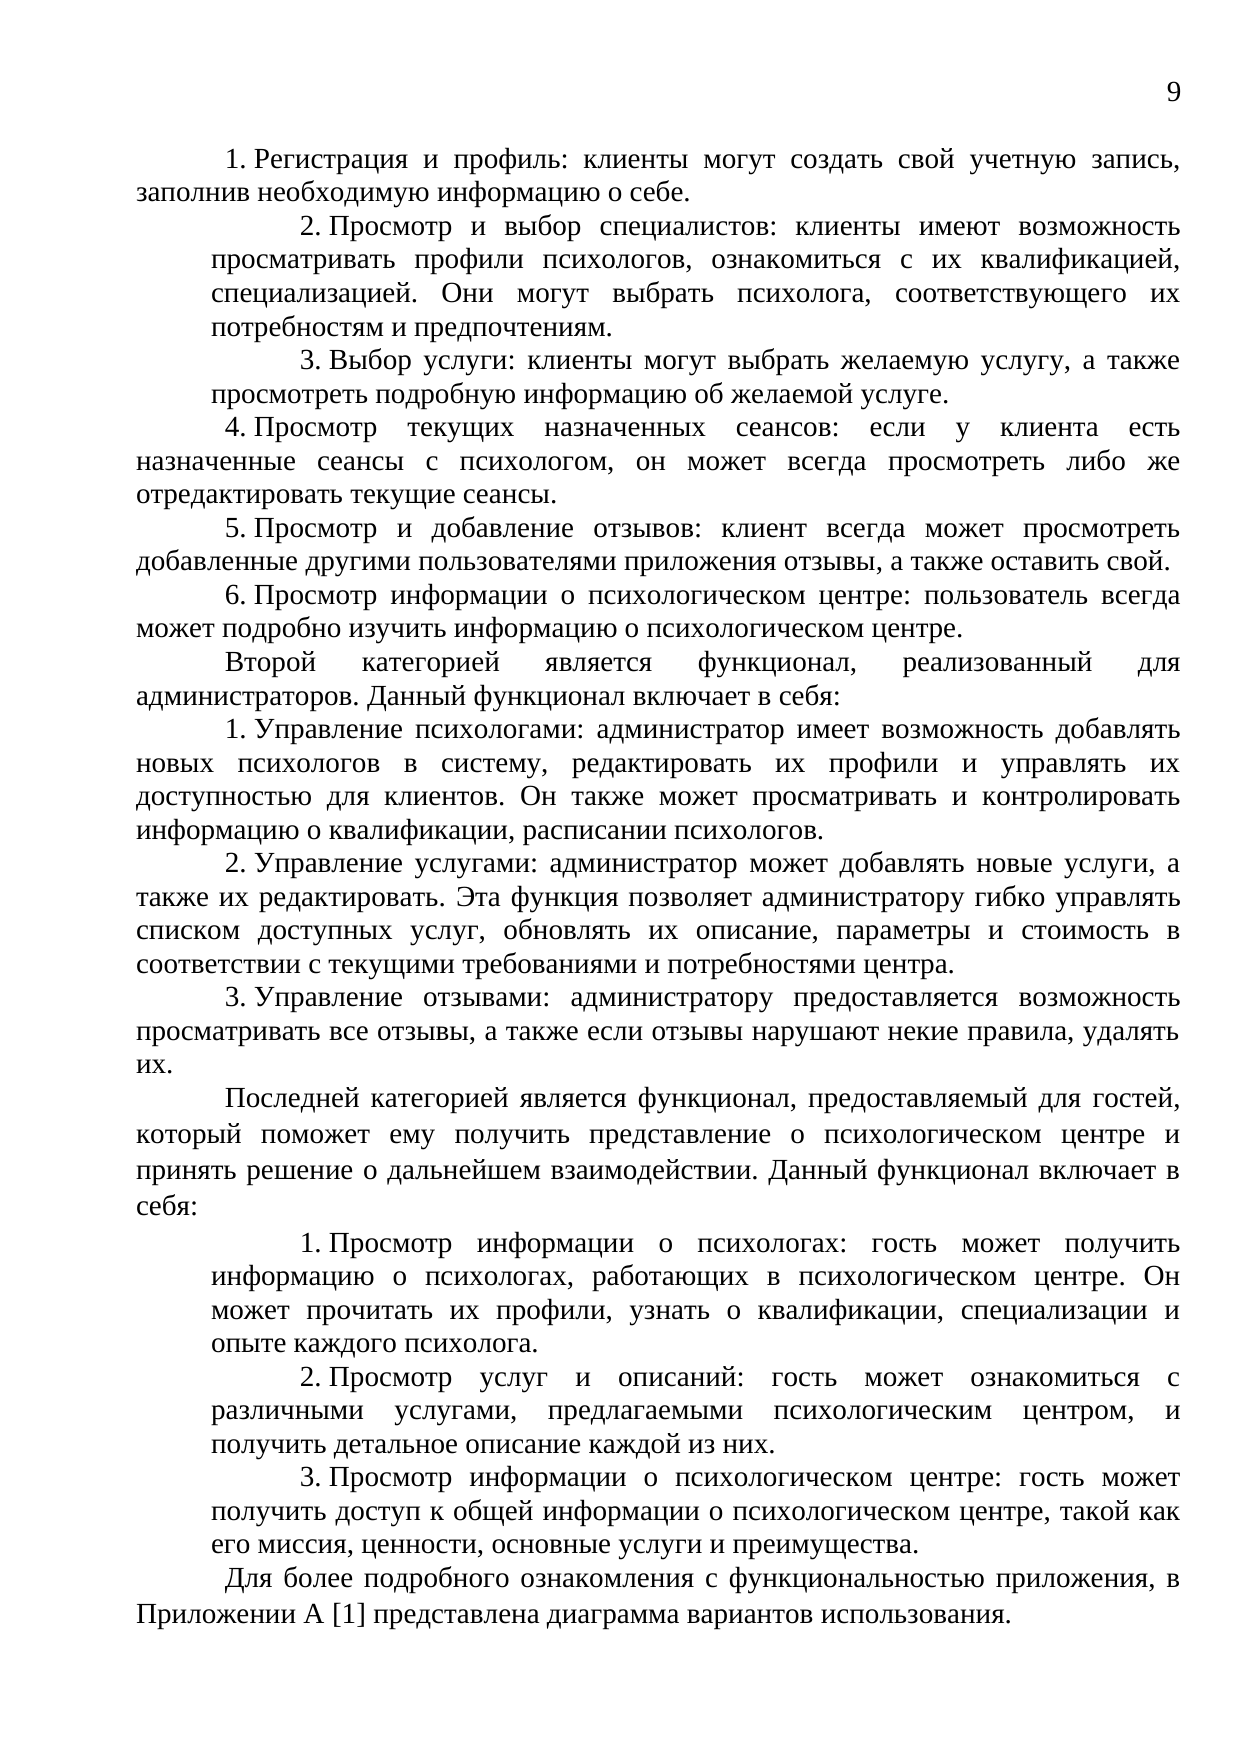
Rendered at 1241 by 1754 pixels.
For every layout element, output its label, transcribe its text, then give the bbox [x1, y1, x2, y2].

text Последней категорией является функционал, предоставляемый для гостей, который поможет ему получить представление о психологическом центре и принять решение о дальнейшем взаимодействии. Данный функционал включает в себя: [136, 1080, 1181, 1222]
list Просмотр информации о психологическом центре: гость может получить доступ к общей информации о психологическом центре, такой как его миссия, ценности, основные услуги и преимущества. [211, 1459, 1181, 1560]
list Просмотр услуг и описаний: гость может ознакомиться с различными услугами, предлагаемыми психологическим центром, и получить детальное описание каждой из них. [211, 1359, 1181, 1459]
text Второй категорией является функционал, реализованный для администраторов. Данный функционал включает в себя: [136, 644, 1181, 711]
list Управление отзывами: администратору предоставляется возможность просматривать все отзывы, а также если отзывы нарушают некие правила, удалять их. [136, 979, 1181, 1080]
list Просмотр текущих назначенных сеансов: если у клиента есть назначенные сеансы с психологом, он может всегда просмотреть либо же отредактировать текущие сеансы. [136, 409, 1181, 510]
list Просмотр информации о психологах: гость может получить информацию о психологах, работающих в психологическом центре. Он может прочитать их профили, узнать о квалификации, специализации и опыте каждого психолога. [211, 1225, 1181, 1359]
list Управление психологами: администратор имеет возможность добавлять новых психологов в систему, редактировать их профили и управлять их доступностью для клиентов. Он также может просматривать и контролировать информацию о квалификации, расписании психологов. [136, 711, 1181, 845]
list Выбор услуги: клиенты могут выбрать желаемую услугу, а также просмотреть подробную информацию об желаемой услуге. [211, 342, 1181, 409]
list Управление услугами: администратор может добавлять новые услуги, а также их редактировать. Эта функция позволяет администратору гибко управлять списком доступных услуг, обновлять их описание, параметры и стоимость в соответствии с текущими требованиями и потребностями центра. [136, 845, 1181, 979]
list Просмотр и добавление отзывов: клиент всегда может просмотреть добавленные другими пользователями приложения отзывы, а также оставить свой. [136, 510, 1181, 577]
list Регистрация и профиль: клиенты могут создать свой учетную запись, заполнив необходимую информацию о себе. [136, 141, 1181, 208]
text Для более подробного ознакомления с функциональностью приложения, в Приложении А [1] представлена диаграмма вариантов использования. [136, 1560, 1181, 1630]
list Просмотр и выбор специалистов: клиенты имеют возможность просматривать профили психологов, ознакомиться с их квалификацией, специализацией. Они могут выбрать психолога, соответствующего их потребностям и предпочтениям. [211, 208, 1181, 342]
list Просмотр информации о психологическом центре: пользователь всегда может подробно изучить информацию о психологическом центре. [136, 577, 1181, 644]
